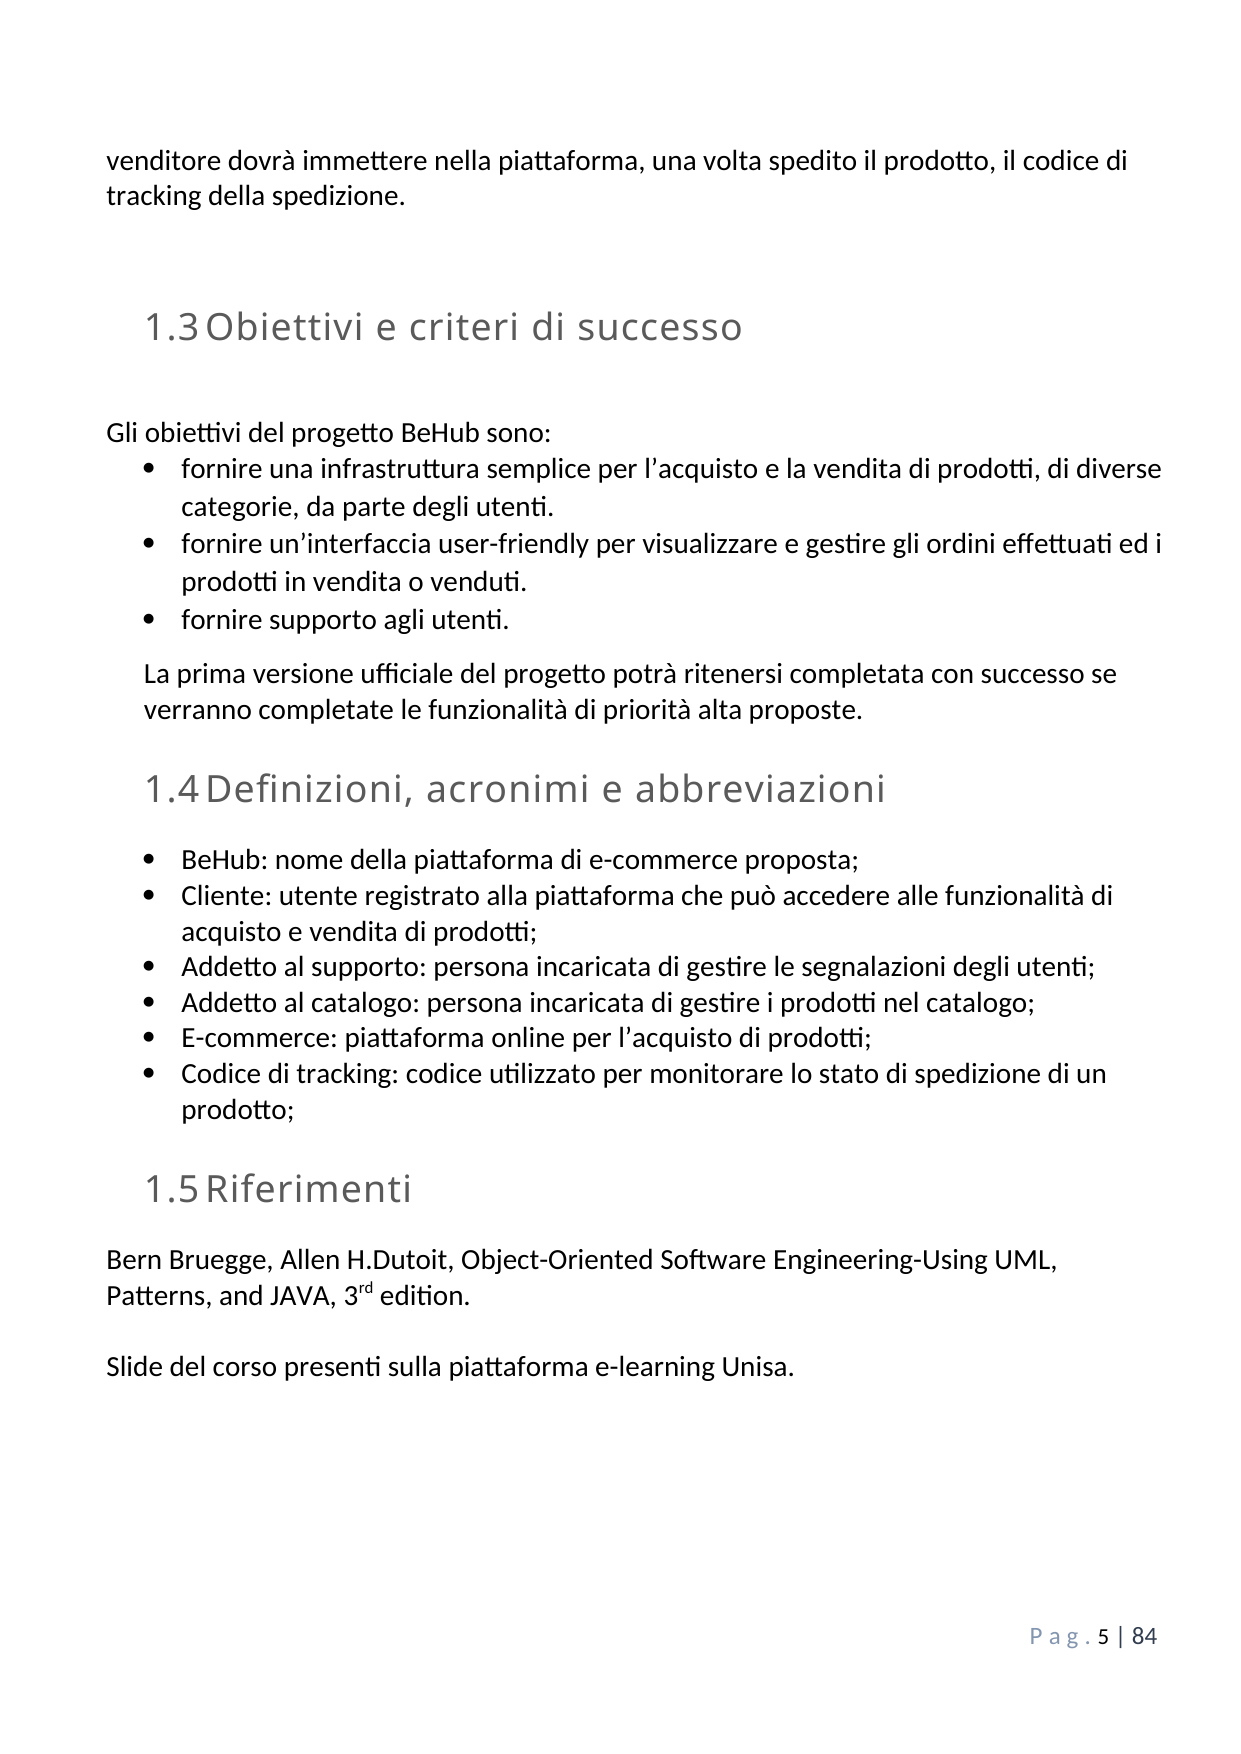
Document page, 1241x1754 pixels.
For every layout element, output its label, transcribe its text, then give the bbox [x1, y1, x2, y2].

list Codice di tracking: codice utilizzato per monitorare lo stato di spedizione di un prodotto; [144, 1055, 1165, 1126]
subtitle Definizioni, acronimi e abbreviazioni [144, 762, 1165, 813]
subtitle Obiettivi e criteri di successo [144, 300, 1165, 351]
text La prima versione ufficiale del progetto potrà ritenersi completata con successo se verranno completate le funzionalità di priorità alta proposte. [144, 655, 1165, 727]
list Addetto al catalogo: persona incaricata di gestire i prodotti nel catalogo; [144, 984, 1165, 1019]
list fornire supporto agli utenti. [144, 601, 1165, 637]
text Slide del corso presenti sulla piattaforma e-learning Unisa. [106, 1348, 1165, 1384]
list fornire una infrastruttura semplice per l’acquisto e la vendita di prodotti, di diverse categorie, da parte degli utenti. [144, 450, 1165, 523]
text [106, 142, 1165, 213]
list Cliente: utente registrato alla piattaforma che può accedere alle funzionalità di acquisto e vendita di prodotti; [144, 877, 1165, 948]
text Bern Bruegge, Allen H.Dutoit, Object-Oriented Software Engineering-Using UML, Patterns, and JAVA, 3rd edition. [106, 1241, 1165, 1312]
list Addetto al supporto: persona incaricata di gestire le segnalazioni degli utenti; [144, 948, 1165, 984]
subtitle Riferimenti [144, 1162, 1165, 1213]
text Gli obiettivi del progetto BeHub sono: [106, 414, 1165, 450]
list fornire un’interfaccia user-friendly per visualizzare e gestire gli ordini effettuati ed i prodotti in vendita o venduti. [144, 526, 1165, 599]
list E-commerce: piattaforma online per l’acquisto di prodotti; [144, 1019, 1165, 1055]
list BeHub: nome della piattaforma di e-commerce proposta; [144, 841, 1165, 877]
